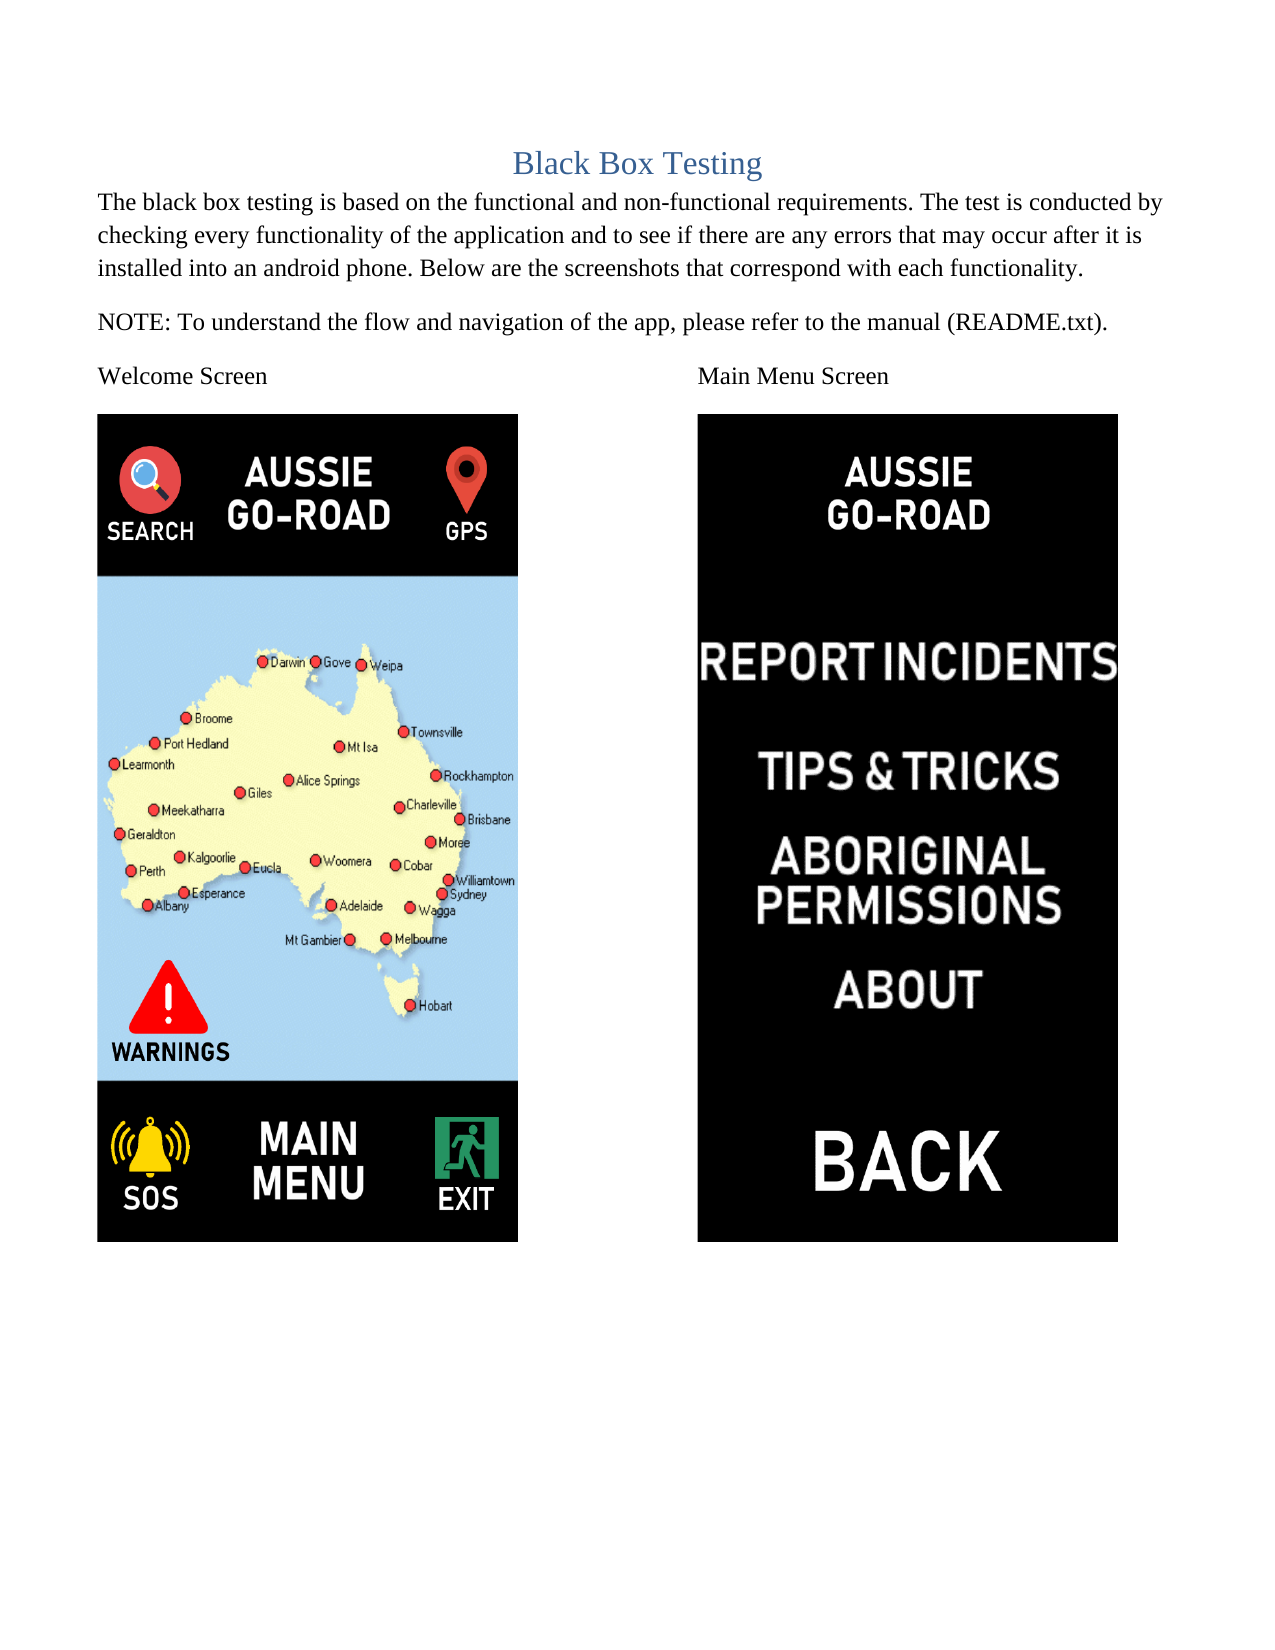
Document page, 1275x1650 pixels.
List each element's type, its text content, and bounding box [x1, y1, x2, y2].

text Welcome Screen Main Menu Screen [97, 361, 1177, 390]
text The black box testing is based on the functional and non-functional requirements. The test is conducted by checking every functionality of the application and to see if there are any errors that may occur after it is installed into an android phone. Below are the screenshots that correspond with each functionality. [97, 187, 1177, 282]
picture [697, 414, 1118, 1242]
subtitle Black Box Testing [97, 143, 1177, 181]
text NOTE: To understand the flow and navigation of the app, please refer to the manual (README.txt). [97, 307, 1177, 336]
picture [97, 414, 518, 1242]
